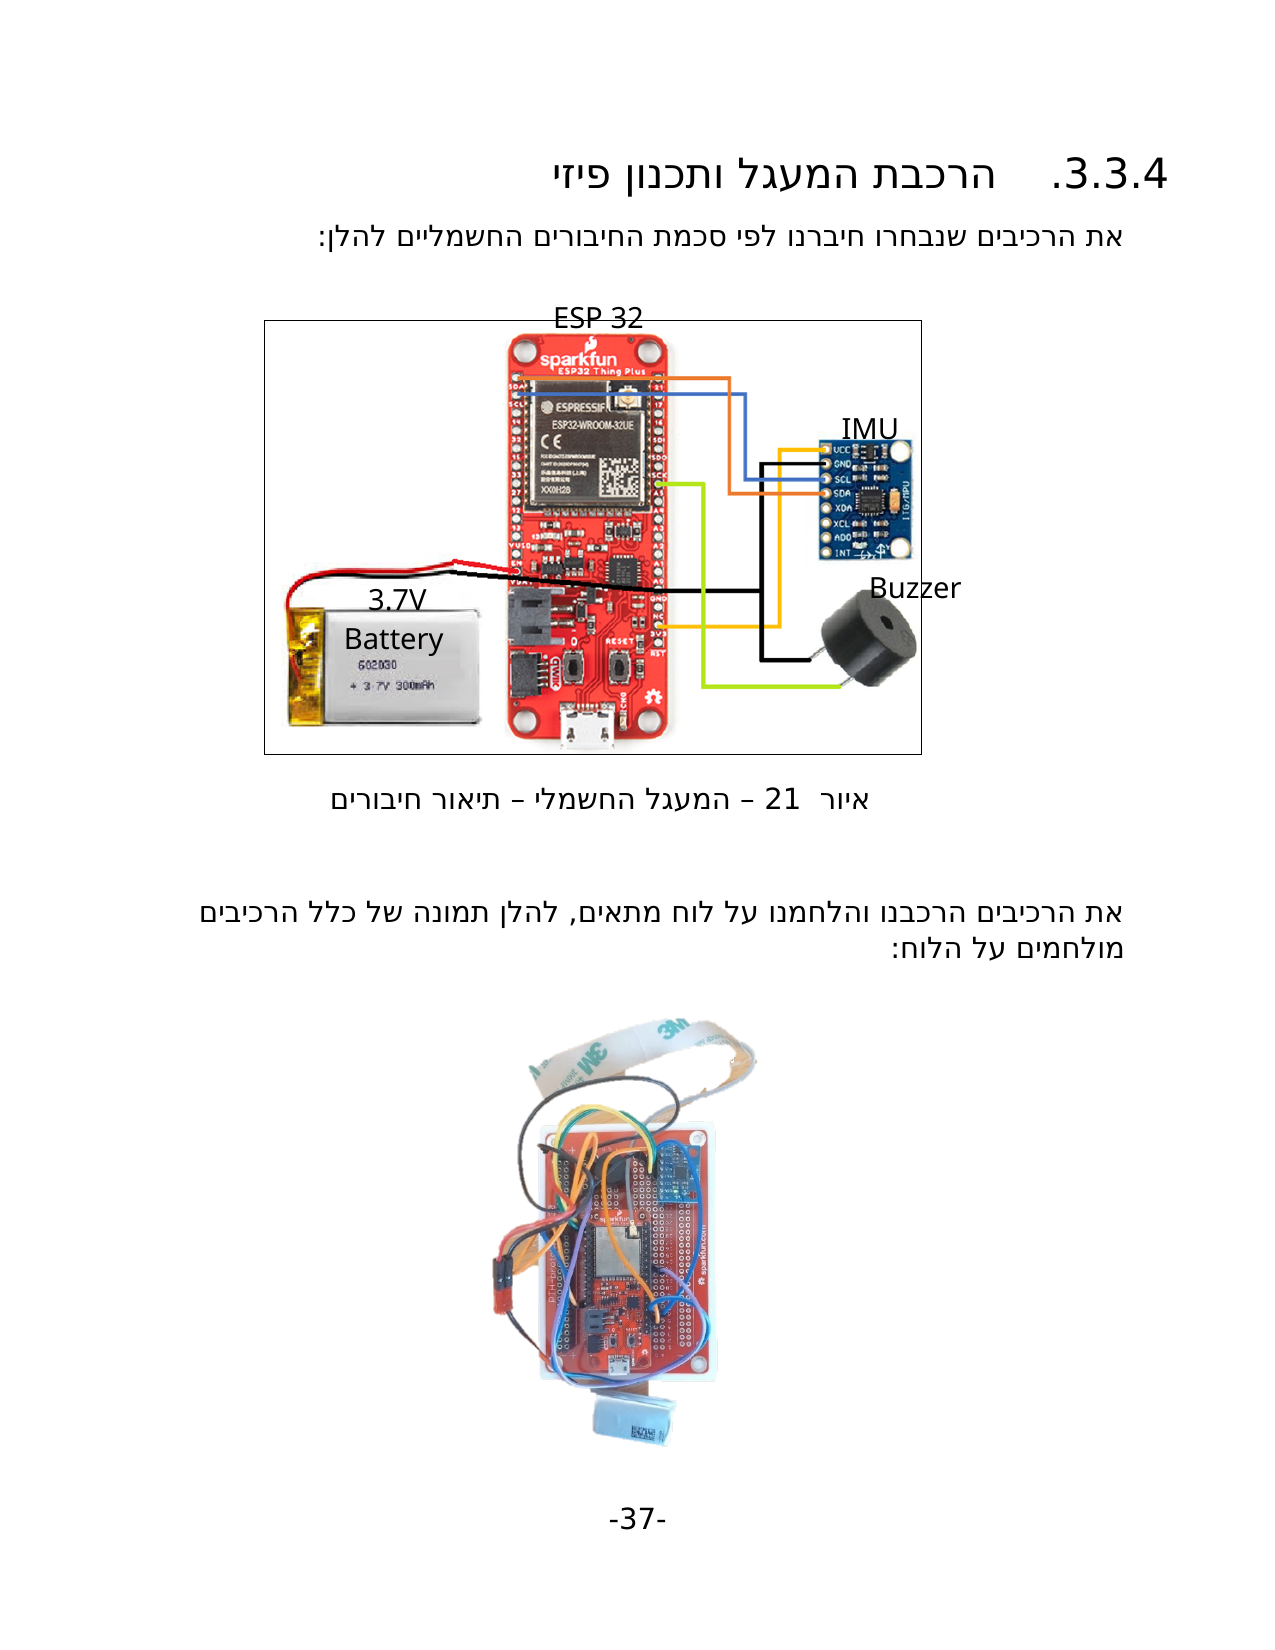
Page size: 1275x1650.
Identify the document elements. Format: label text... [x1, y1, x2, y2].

text איור 21 – המעגל החשמלי – תיאור חיבורים [150, 782, 1050, 816]
picture [265, 321, 921, 754]
subtitle הרכבת המעגל ותכנון פיזי [150, 150, 1050, 198]
text את הרכיבים הרכבנו והלחמנו על לוח מתאים, להלן תמונה של כלל הרכיבים מולחמים על הלוח: [150, 895, 1125, 966]
picture [480, 985, 795, 1470]
text את הרכיבים שנבחרו חיברנו לפי סכמת החיבורים החשמליים להלן: [150, 219, 1125, 253]
